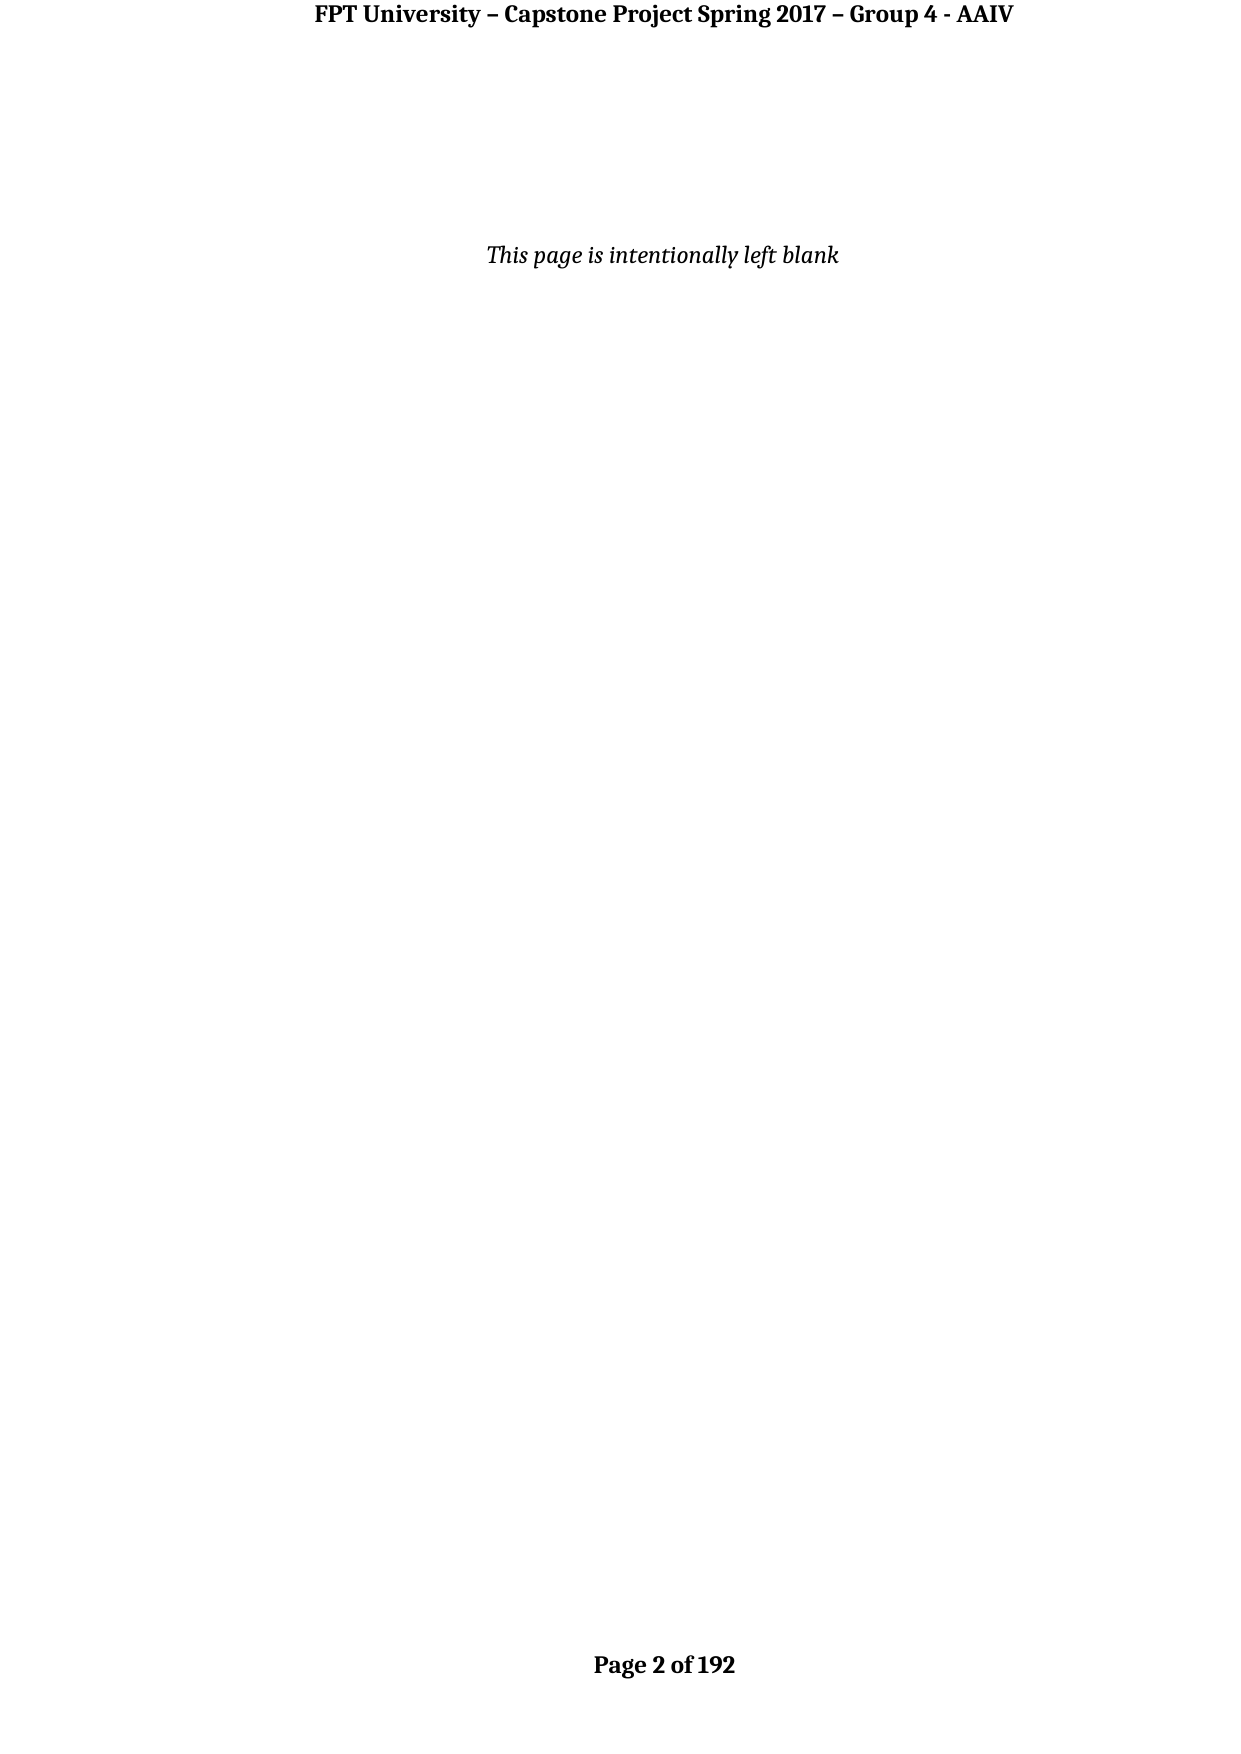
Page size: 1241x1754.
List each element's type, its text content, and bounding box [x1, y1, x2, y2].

text This page is intentionally left blank [207, 241, 1122, 270]
